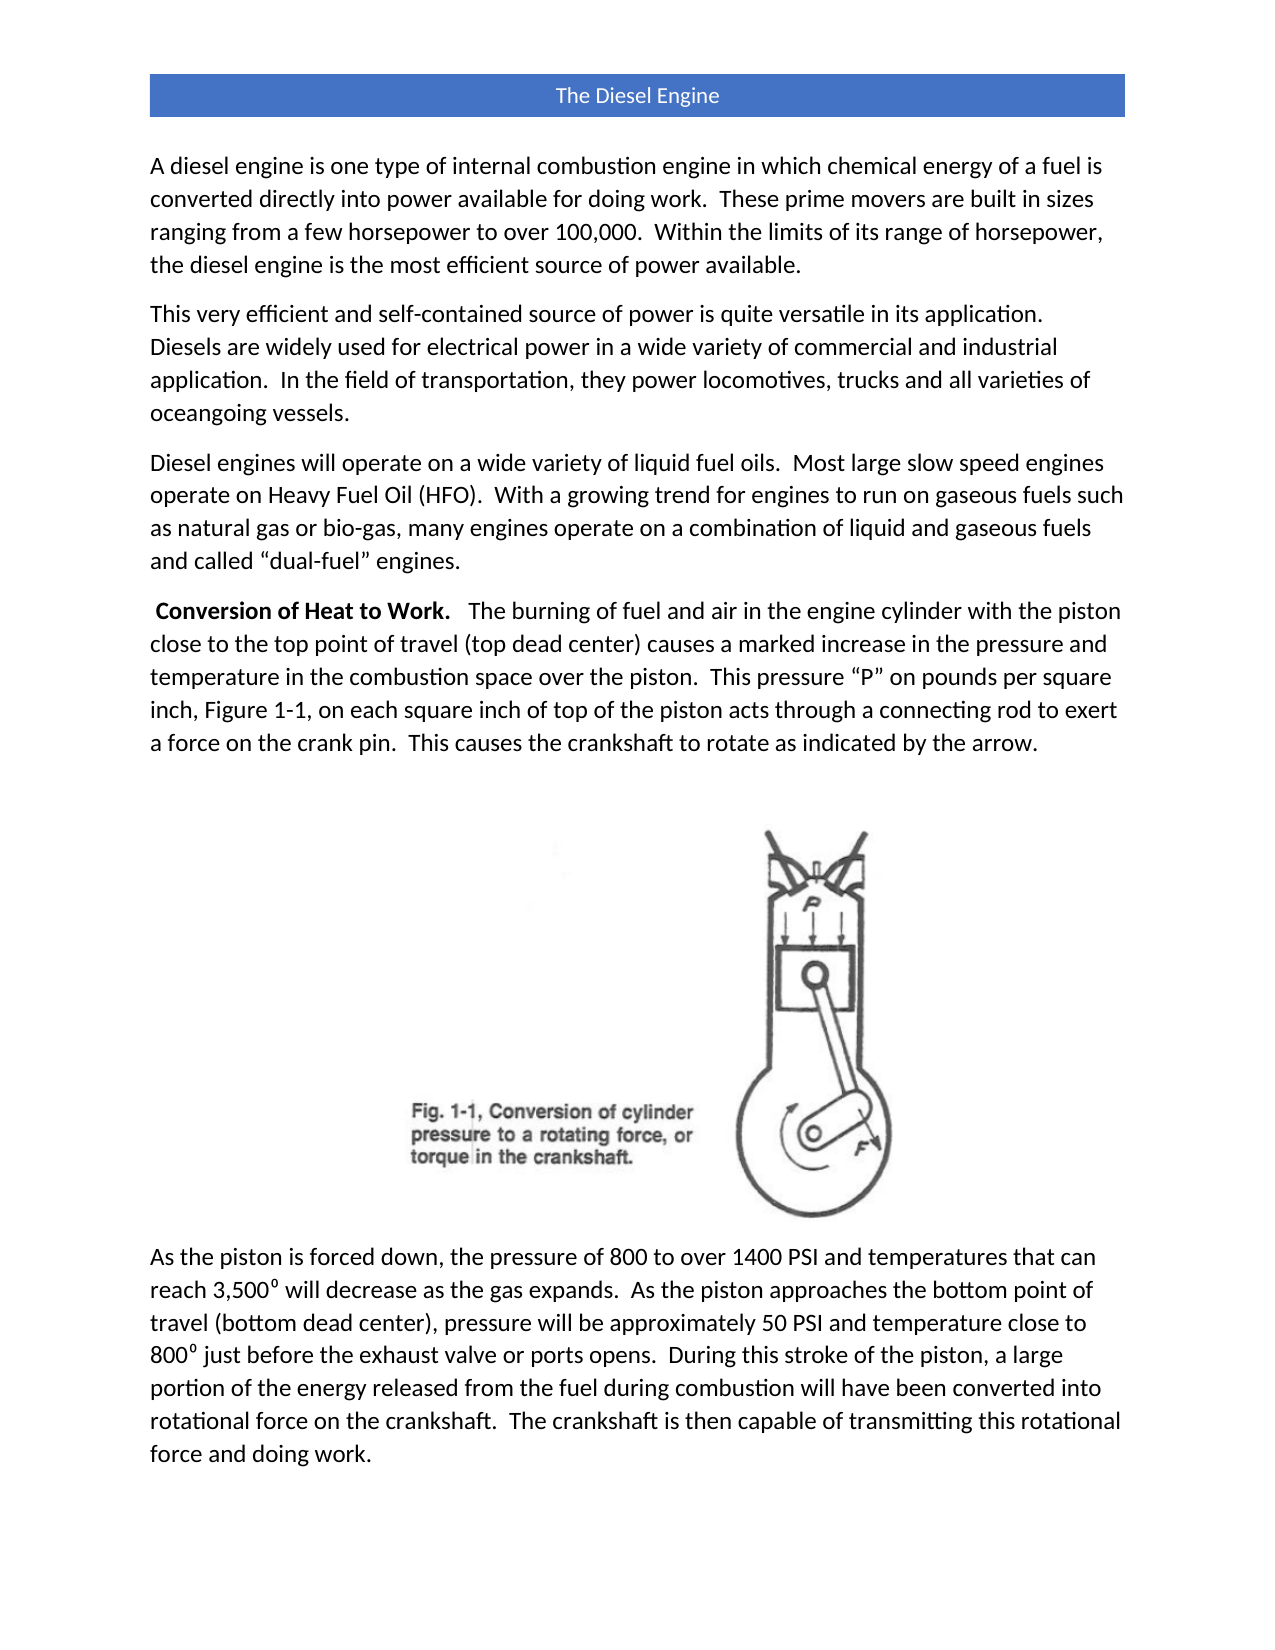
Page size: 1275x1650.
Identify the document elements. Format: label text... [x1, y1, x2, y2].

text A diesel engine is one type of internal combustion engine in which chemical energy of a fuel is converted directly into power available for doing work. These prime movers are built in sizes ranging from a few horsepower to over 100,000. Within the limits of its range of horsepower, the diesel engine is the most efficient source of power available. [150, 150, 1125, 279]
text Diesel engines will operate on a wide variety of liquid fuel oils. Most large slow speed engines operate on Heavy Fuel Oil (HFO). With a growing trend for engines to run on gaseous fuels such as natural gas or bio-gas, many engines operate on a combination of liquid and gaseous fuels and called “dual-fuel” engines. [150, 447, 1125, 576]
text Conversion of Heat to Work. The burning of fuel and air in the engine cylinder with the piston close to the top point of travel (top dead center) causes a marked increase in the pressure and temperature in the combustion space over the piston. This pressure “P” on pounds per square inch, Figure 1-1, on each square inch of top of the piston acts through a connecting rod to exert a force on the crank pin. This causes the crankshaft to rotate as indicated by the arrow. [150, 595, 1125, 757]
picture [381, 823, 894, 1222]
text As the piston is forced down, the pressure of 800 to over 1400 PSI and temperatures that can reach 3,500⁰ will decrease as the gas expands. As the piston approaches the bottom point of travel (bottom dead center), pressure will be approximately 50 PSI and temperature close to 800⁰ just before the exhaust valve or ports opens. During this stroke of the piston, a large portion of the energy released from the fuel during combustion will have been converted into rotational force on the crankshaft. The crankshaft is then capable of transmitting this rotational force and doing work. [150, 1241, 1125, 1469]
text This very efficient and self-contained source of power is quite versatile in its application. Diesels are widely used for electrical power in a wide variety of commercial and industrial application. In the field of transportation, they power locomotives, trucks and all varieties of oceangoing vessels. [150, 298, 1125, 428]
